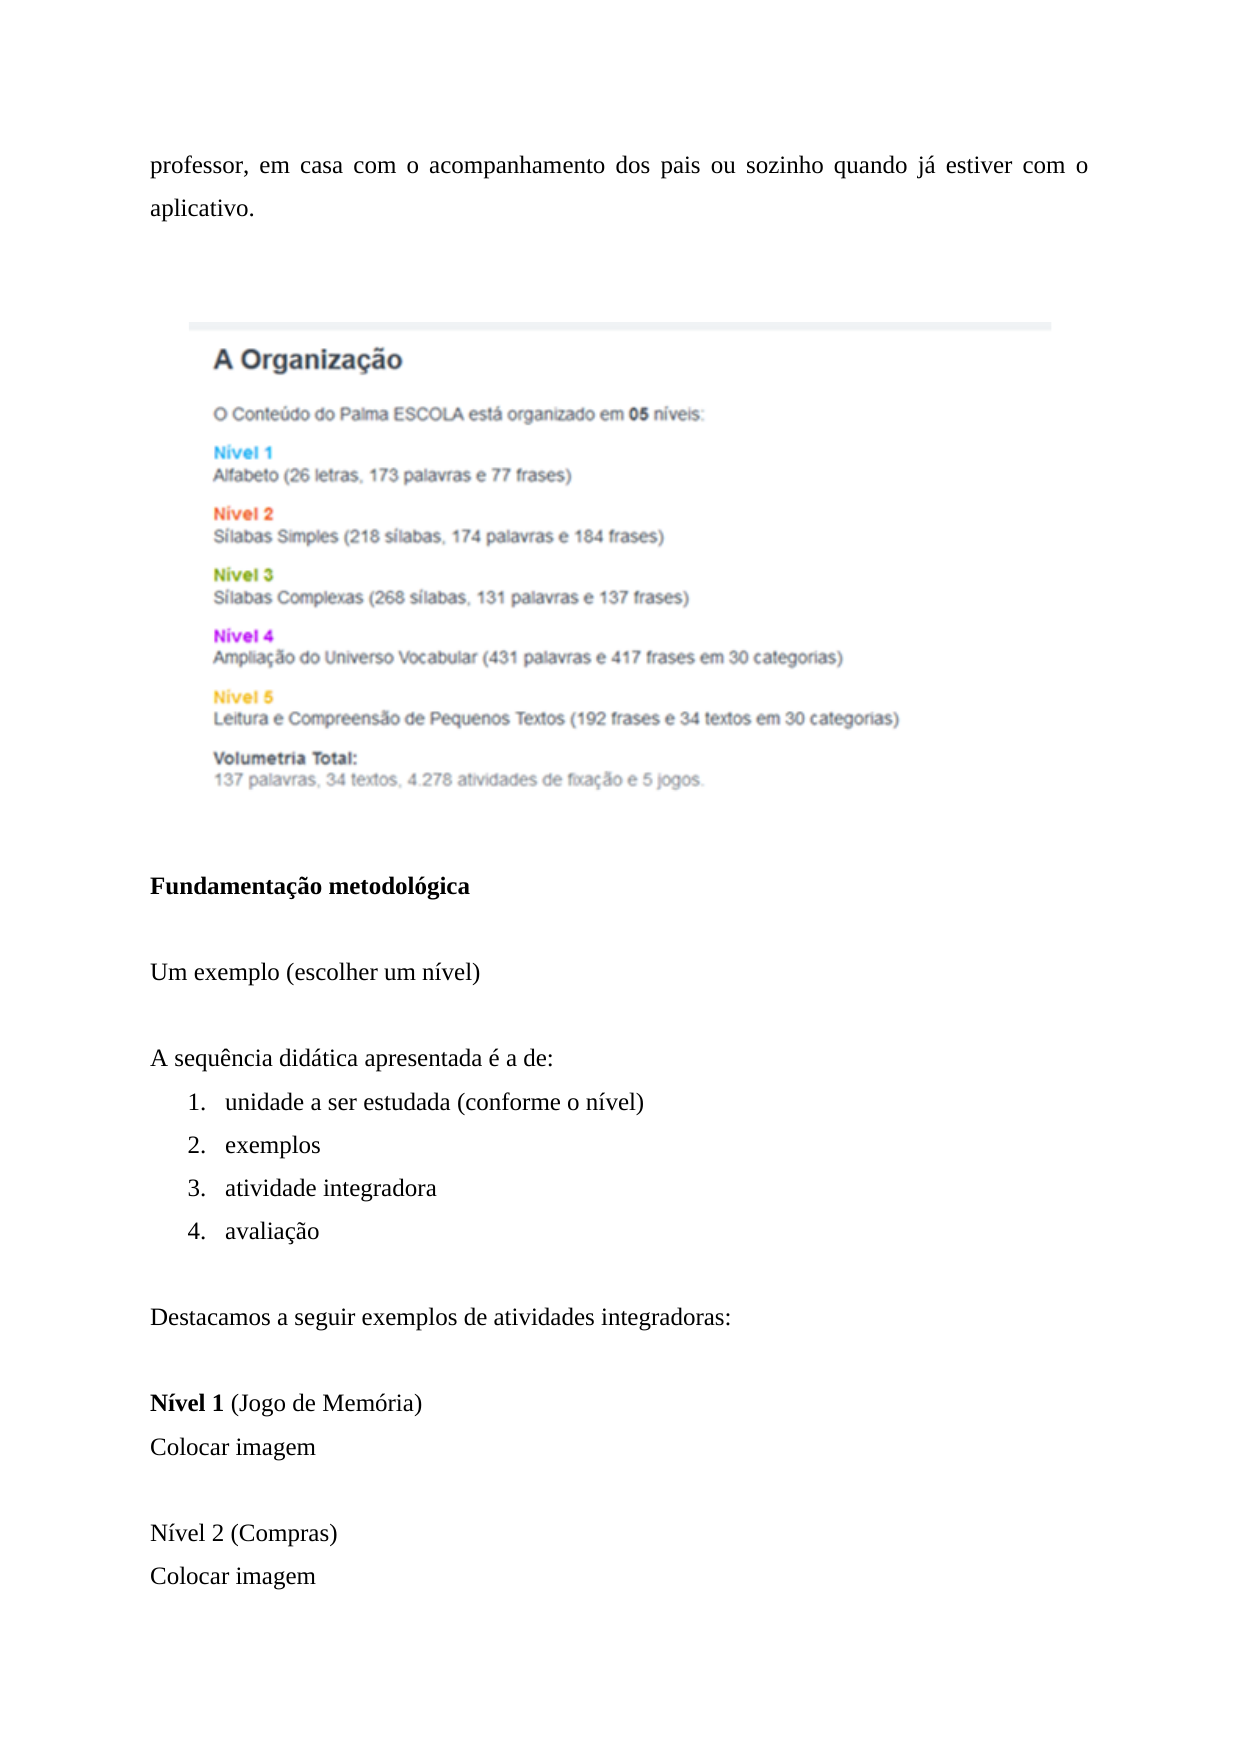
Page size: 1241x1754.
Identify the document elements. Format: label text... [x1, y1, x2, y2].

text Colocar imagem [150, 1561, 1090, 1590]
text Nível 1 (Jogo de Memória) [150, 1388, 1090, 1417]
picture [188, 322, 1052, 815]
text A sequência didática apresentada é a de: [150, 1043, 1090, 1072]
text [150, 150, 1090, 222]
list avaliação [187, 1216, 1090, 1245]
text Um exemplo (escolher um nível) [150, 957, 1090, 986]
list atividade integradora [187, 1173, 1090, 1202]
text Nível 2 (Compras) [150, 1518, 1090, 1547]
list unidade a ser estudada (conforme o nível) [187, 1087, 1090, 1115]
text Fundamentação metodológica [150, 871, 1090, 900]
list exemplos [187, 1130, 1090, 1158]
text Destacamos a seguir exemplos de atividades integradoras: [150, 1302, 1090, 1331]
text Colocar imagem [150, 1432, 1090, 1460]
